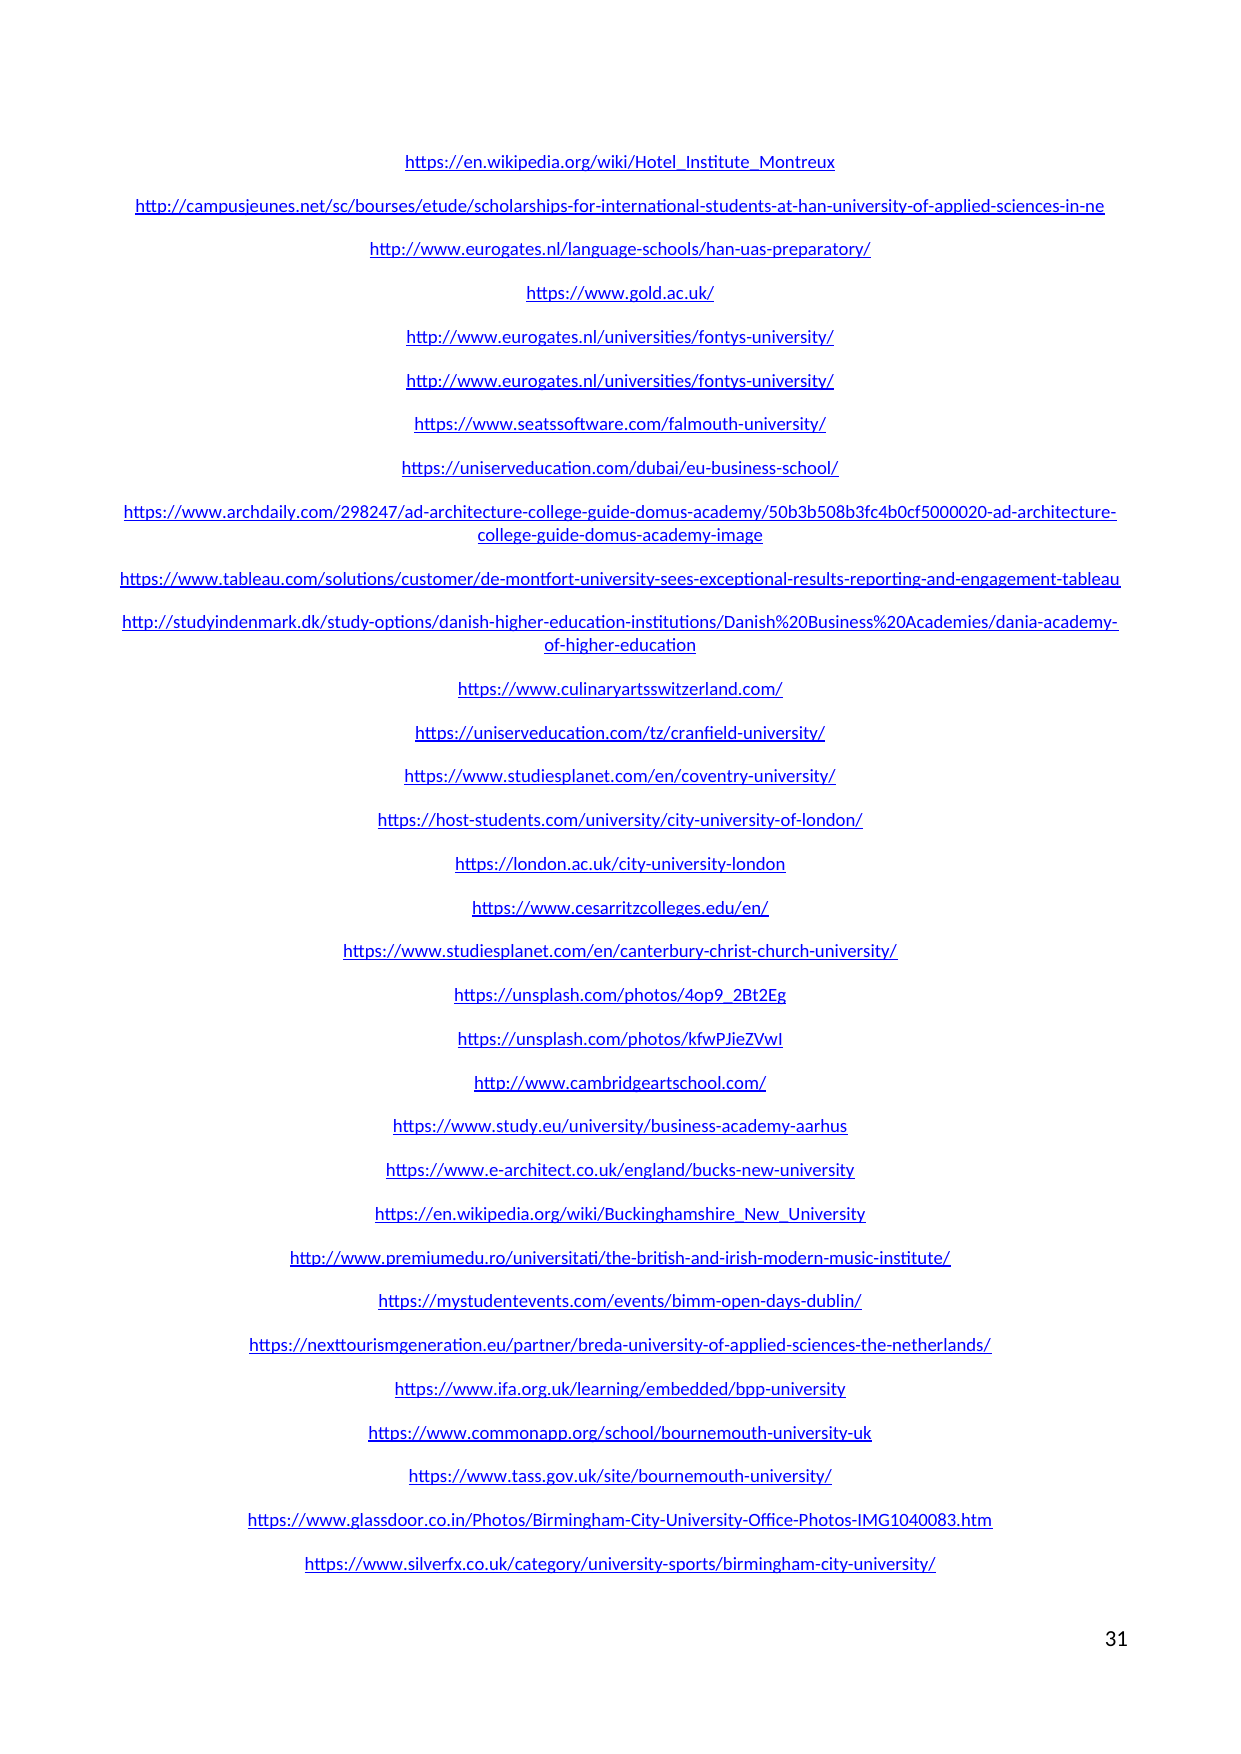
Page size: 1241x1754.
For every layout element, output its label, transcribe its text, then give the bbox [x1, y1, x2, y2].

text https://www.studiesplanet.com/en/coventry-university/ [112, 764, 1128, 787]
text https://www.glassdoor.co.in/Photos/Birmingham-City-University-Office-Photos-IMG1040083.htm [112, 1508, 1128, 1531]
text http://www.cambridgeartschool.com/ [112, 1071, 1128, 1094]
text https://www.silverfx.co.uk/category/university-sports/birmingham-city-university/ [112, 1552, 1128, 1575]
text https://www.tableau.com/solutions/customer/de-montfort-university-sees-exceptional-results-reporting-and-engagement-tableau [112, 567, 1128, 589]
text https://host-students.com/university/city-university-of-london/ [112, 808, 1128, 831]
text https://london.ac.uk/city-university-london [112, 852, 1128, 875]
text https://nexttourismgeneration.eu/partner/breda-university-of-applied-sciences-the-netherlands/ [112, 1333, 1128, 1356]
text https://www.cesarritzcolleges.edu/en/ [112, 896, 1128, 919]
text http://www.eurogates.nl/universities/fontys-university/ [112, 369, 1128, 392]
text https://www.archdaily.com/298247/ad-architecture-college-guide-domus-academy/50b3b508b3fc4b0cf5000020-ad-architecture-college-guide-domus-academy-image [112, 500, 1128, 546]
text http://studyindenmark.dk/study-options/danish-higher-education-institutions/Danish%20Business%20Academies/dania-academy-of-higher-education [112, 610, 1128, 656]
text https://www.tass.gov.uk/site/bournemouth-university/ [112, 1464, 1128, 1487]
text http://www.eurogates.nl/language-schools/han-uas-preparatory/ [112, 237, 1128, 260]
text https://unsplash.com/photos/kfwPJieZVwI [112, 1027, 1128, 1050]
text https://www.e-architect.co.uk/england/bucks-new-university [112, 1158, 1128, 1181]
text https://uniserveducation.com/tz/cranfield-university/ [112, 721, 1128, 744]
text https://en.wikipedia.org/wiki/Hotel_Institute_Montreux [112, 150, 1128, 173]
text https://mystudentevents.com/events/bimm-open-days-dublin/ [112, 1289, 1128, 1312]
text https://www.study.eu/university/business-academy-aarhus [112, 1114, 1128, 1137]
text http://www.eurogates.nl/universities/fontys-university/ [112, 325, 1128, 348]
text https://www.commonapp.org/school/bournemouth-university-uk [112, 1421, 1128, 1444]
text https://www.studiesplanet.com/en/canterbury-christ-church-university/ [112, 939, 1128, 962]
text https://uniserveducation.com/dubai/eu-business-school/ [112, 456, 1128, 479]
text http://www.premiumedu.ro/universitati/the-british-and-irish-modern-music-institute/ [112, 1246, 1128, 1269]
text https://www.seatssoftware.com/falmouth-university/ [112, 412, 1128, 435]
text https://www.gold.ac.uk/ [112, 281, 1128, 304]
text https://en.wikipedia.org/wiki/Buckinghamshire_New_University [112, 1202, 1128, 1225]
text https://unsplash.com/photos/4op9_2Bt2Eg [112, 983, 1128, 1006]
text http://campusjeunes.net/sc/bourses/etude/scholarships-for-international-students-at-han-university-of-applied-sciences-in-ne [112, 194, 1128, 217]
text https://www.ifa.org.uk/learning/embedded/bpp-university [112, 1377, 1128, 1400]
text https://www.culinaryartsswitzerland.com/ [112, 677, 1128, 700]
